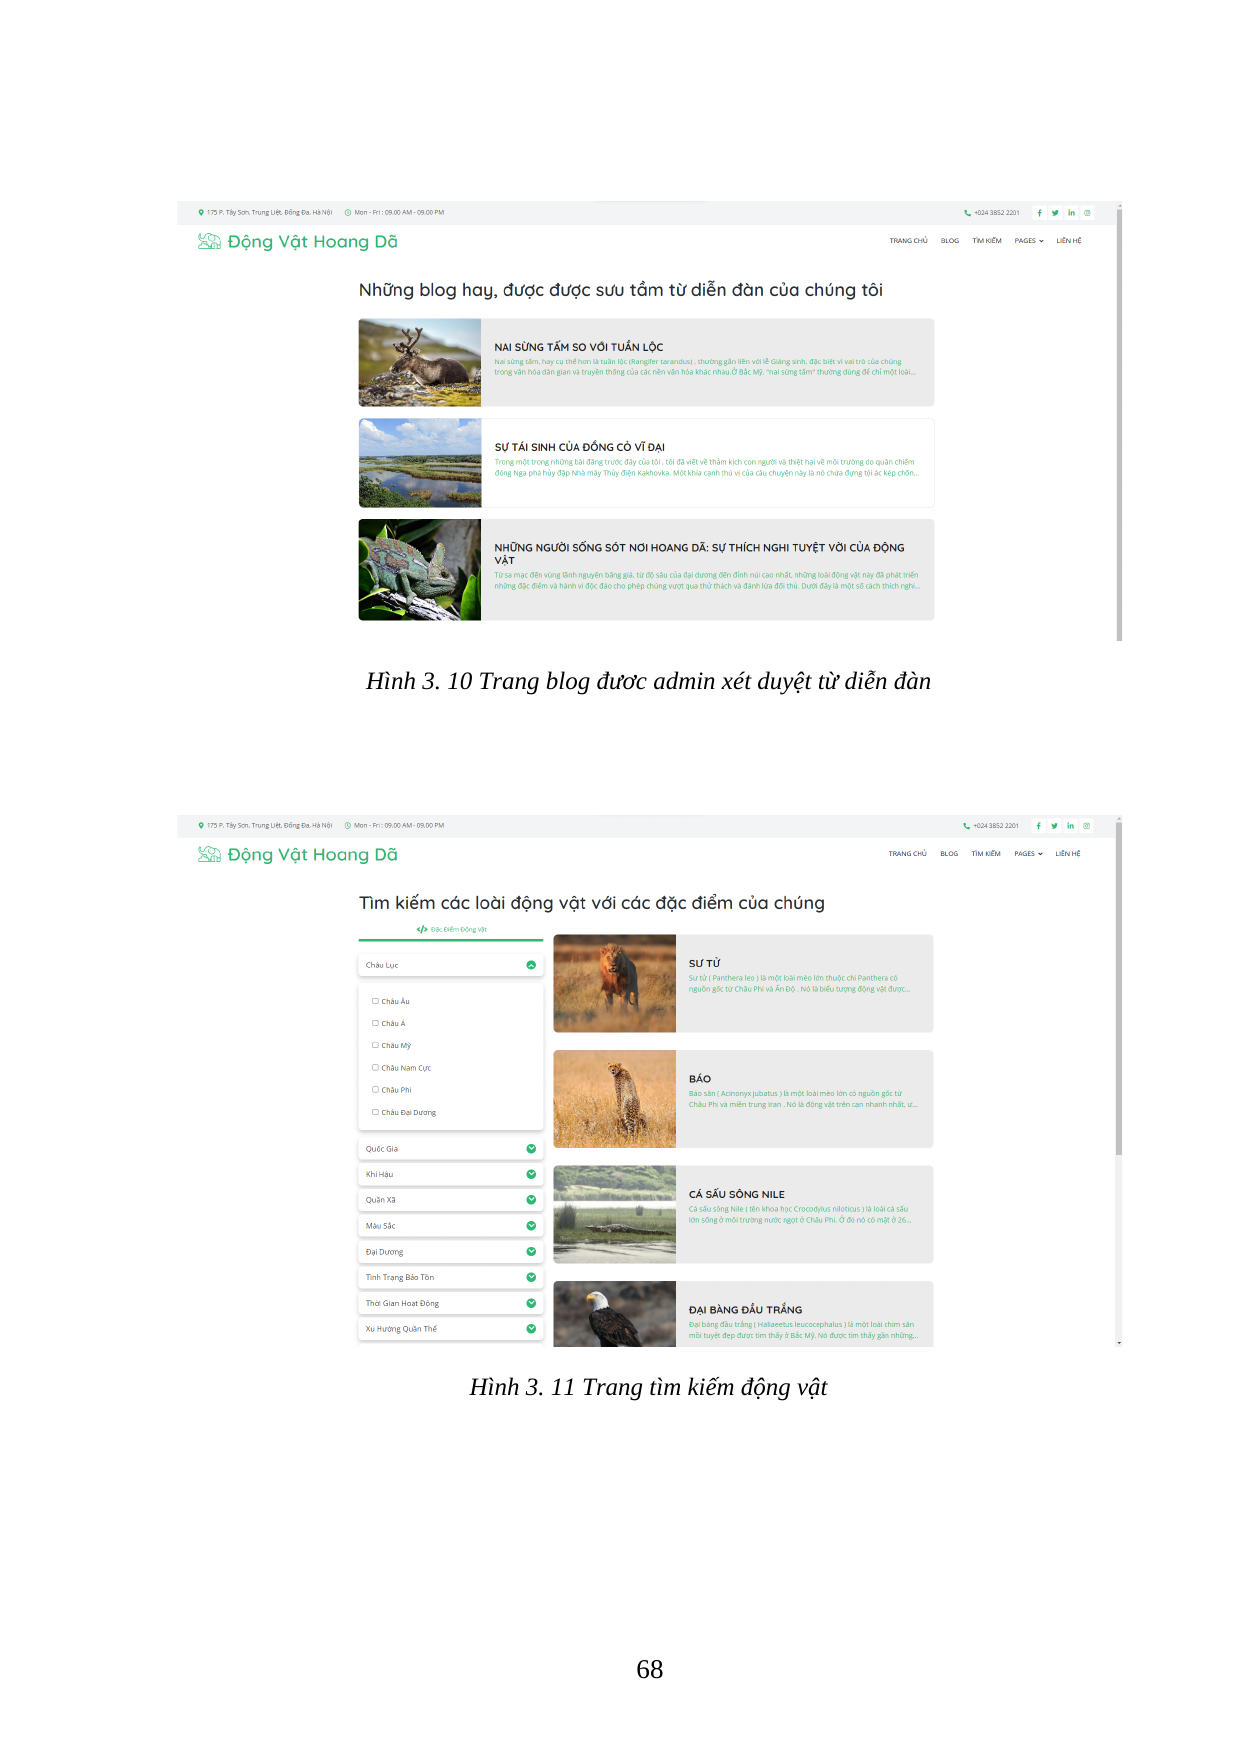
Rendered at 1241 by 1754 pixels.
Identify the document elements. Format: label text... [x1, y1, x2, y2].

text Hình 3. 10 Trang blog đươc admin xét duyệt từ diễn đàn [177, 666, 1122, 695]
picture [177, 815, 1123, 1347]
picture [177, 201, 1123, 641]
text Hình 3. 11 Trang tìm kiếm động vật [177, 1372, 1122, 1401]
